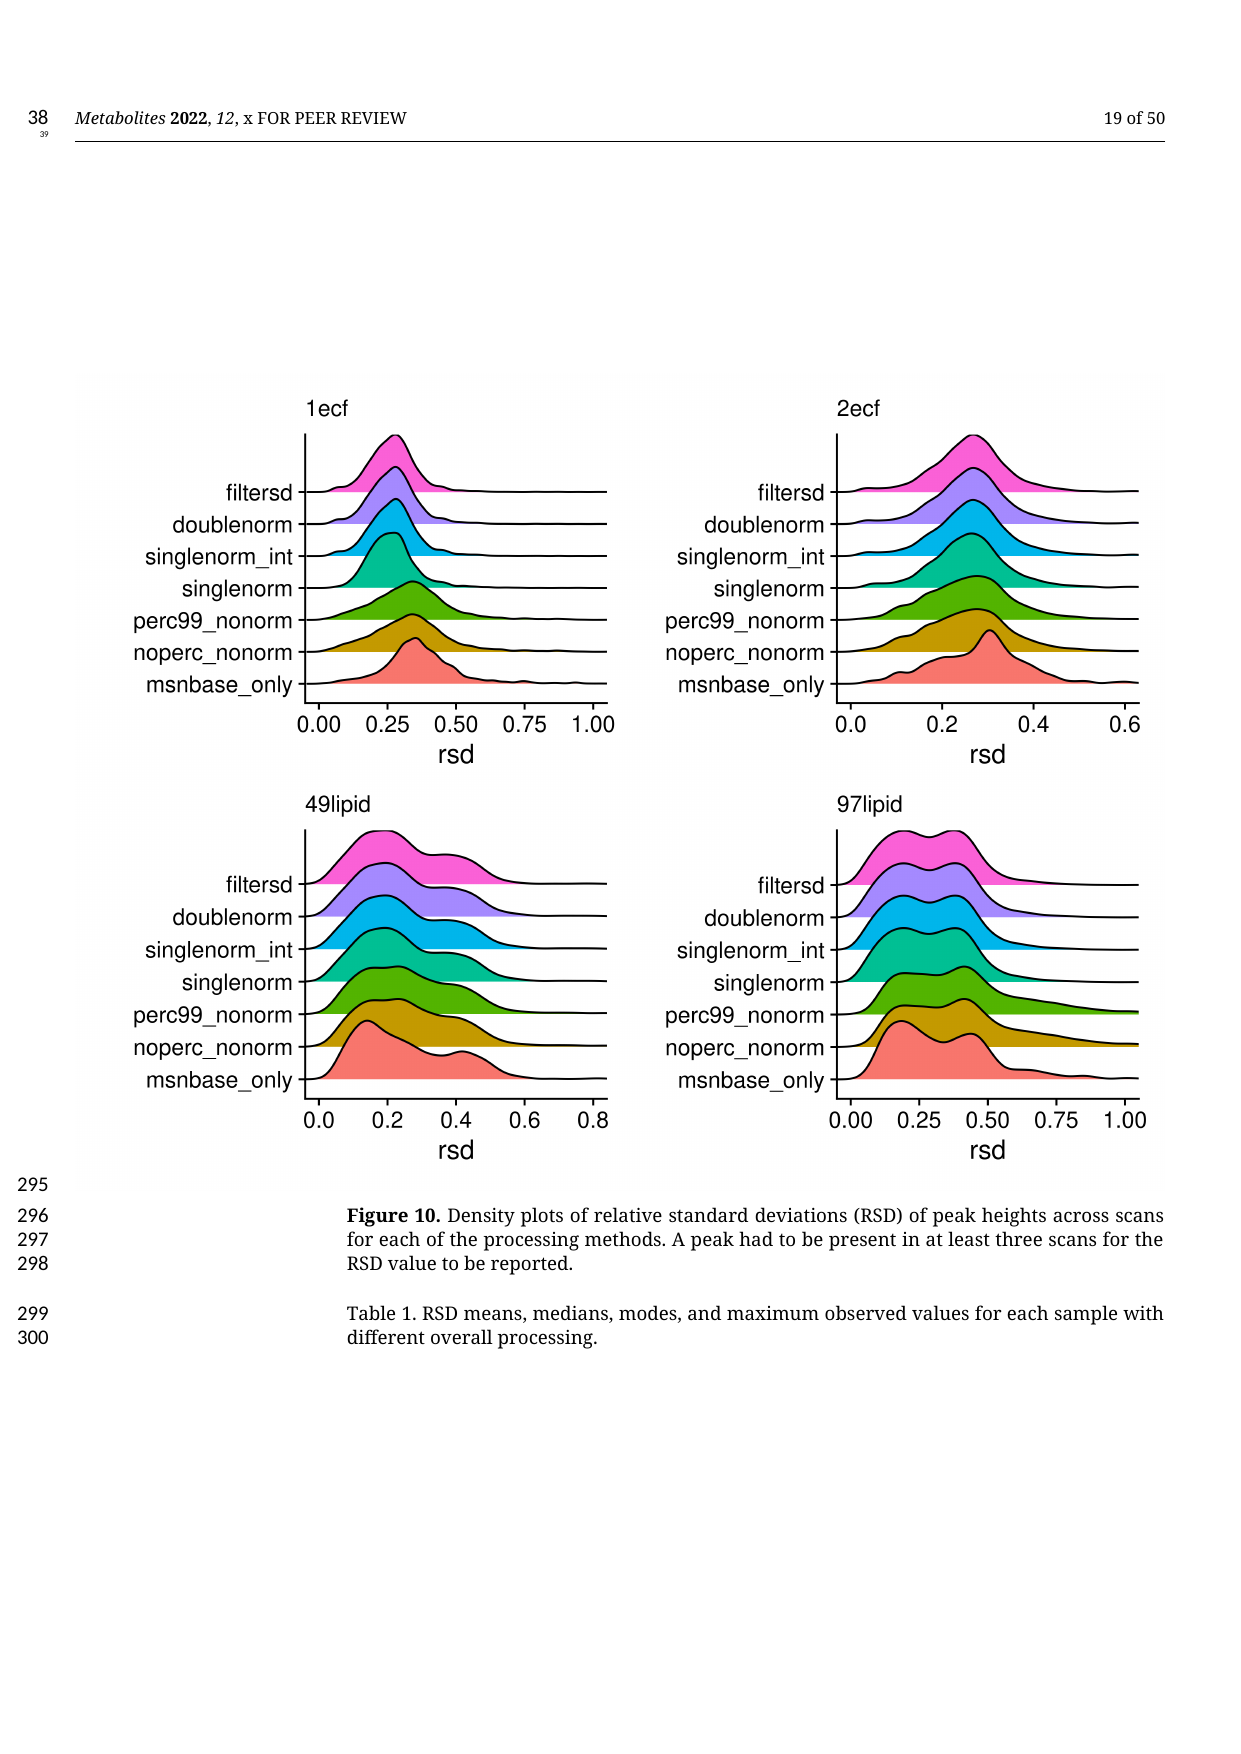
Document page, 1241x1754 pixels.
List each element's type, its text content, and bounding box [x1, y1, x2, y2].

text Figure 10. Density plots of relative standard deviations (RSD) of peak heights across scans for each of the processing methods. A peak had to be present in at least three scans for the RSD value to be reported. [347, 1203, 1165, 1276]
text Table 1. RSD means, medians, modes, and maximum observed values for each sample with different overall processing. [347, 1301, 1165, 1349]
picture [75, 373, 1165, 1191]
